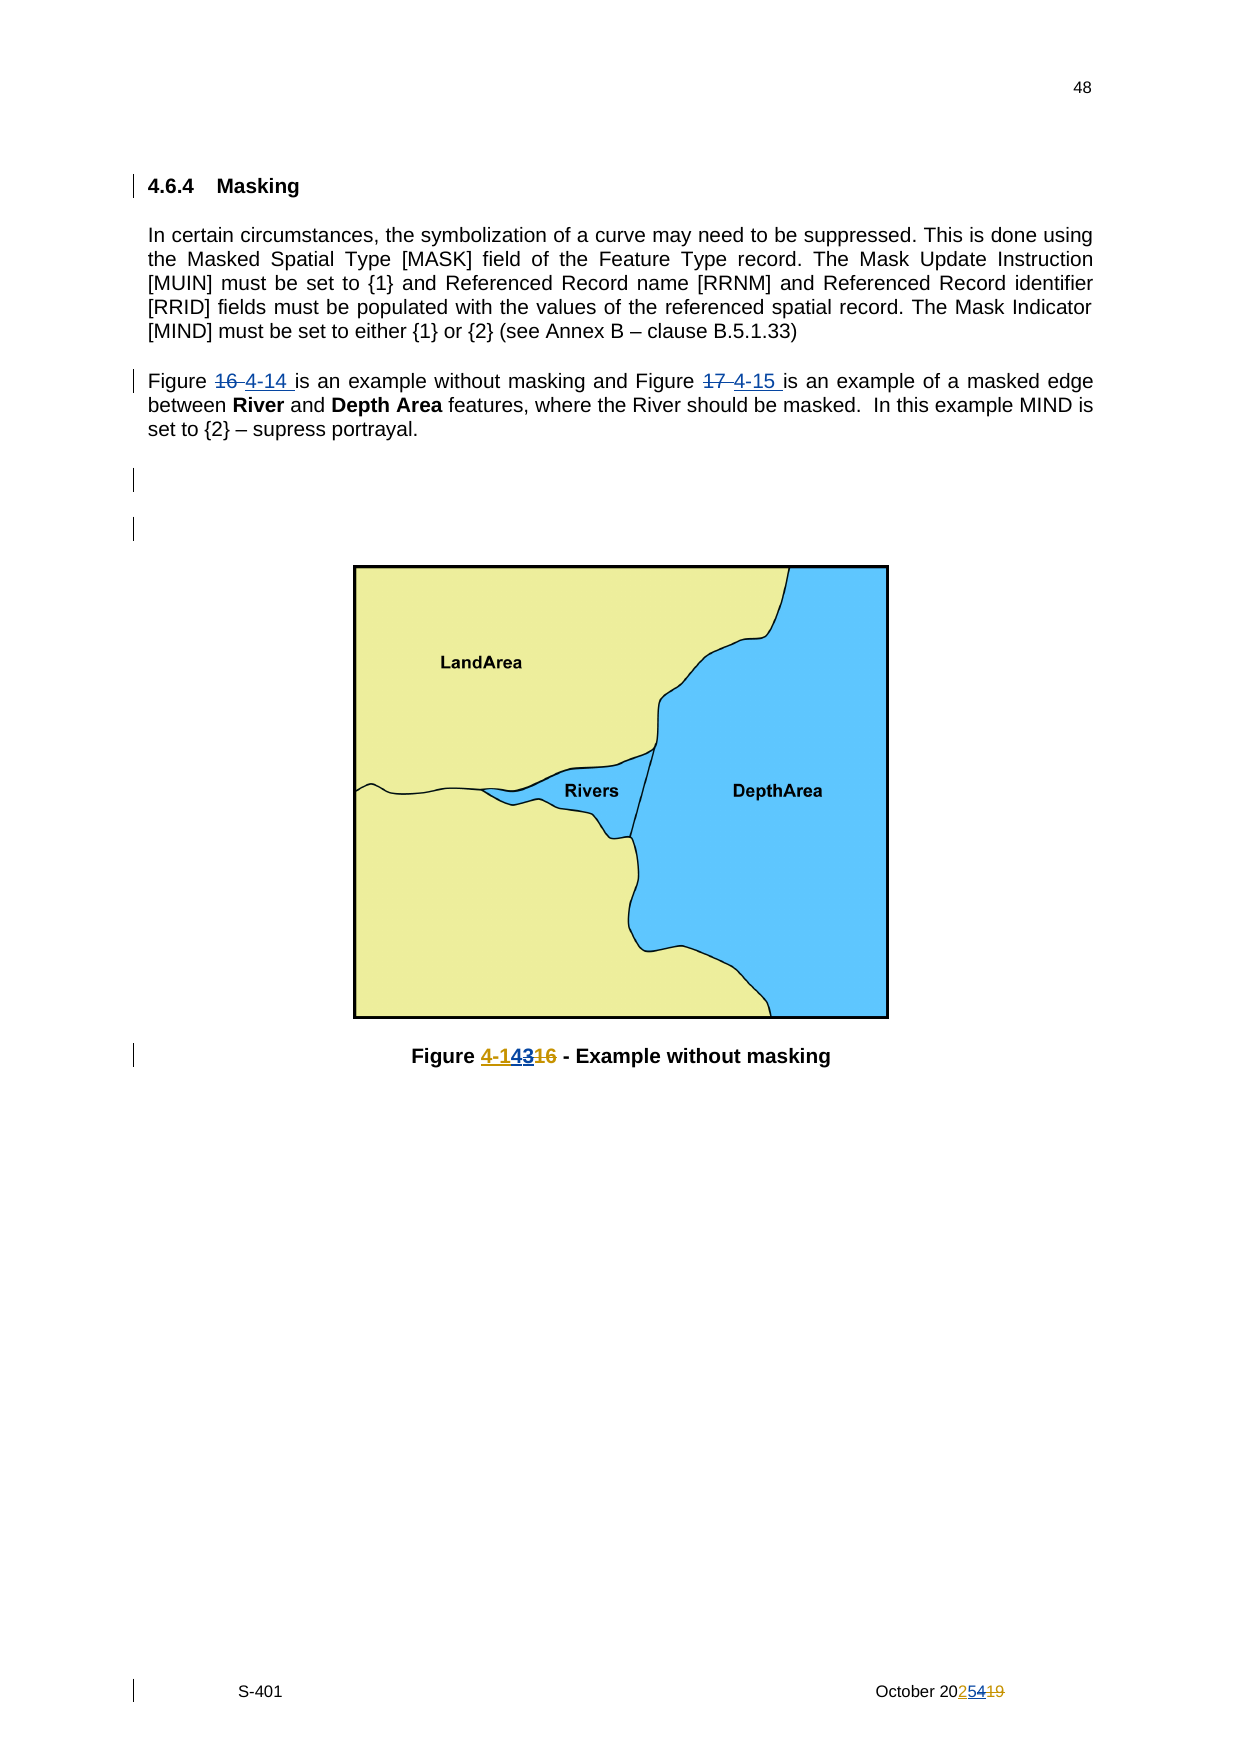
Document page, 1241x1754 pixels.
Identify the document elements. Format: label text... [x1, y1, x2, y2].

text Figure - Example without masking [148, 1043, 1094, 1067]
text Figure is an example without masking and Figure is an example of a masked edge between River and Depth Area features, where the River should be masked. In this example MIND is set to {2} – supress portrayal. [148, 369, 1094, 441]
subtitle Masking [148, 174, 1094, 198]
picture [353, 565, 889, 1019]
text In certain circumstances, the symbolization of a curve may need to be suppressed. This is done using the Masked Spatial Type [MASK] field of the Feature Type record. The Mask Update Instruction [MUIN] must be set to {1} and Referenced Record name [RRNM] and Referenced Record identifier [RRID] fields must be populated with the values of the referenced spatial record. The Mask Indicator [MIND] must be set to either {1} or {2} (see Annex B – clause B.5.1.33) [148, 223, 1094, 343]
